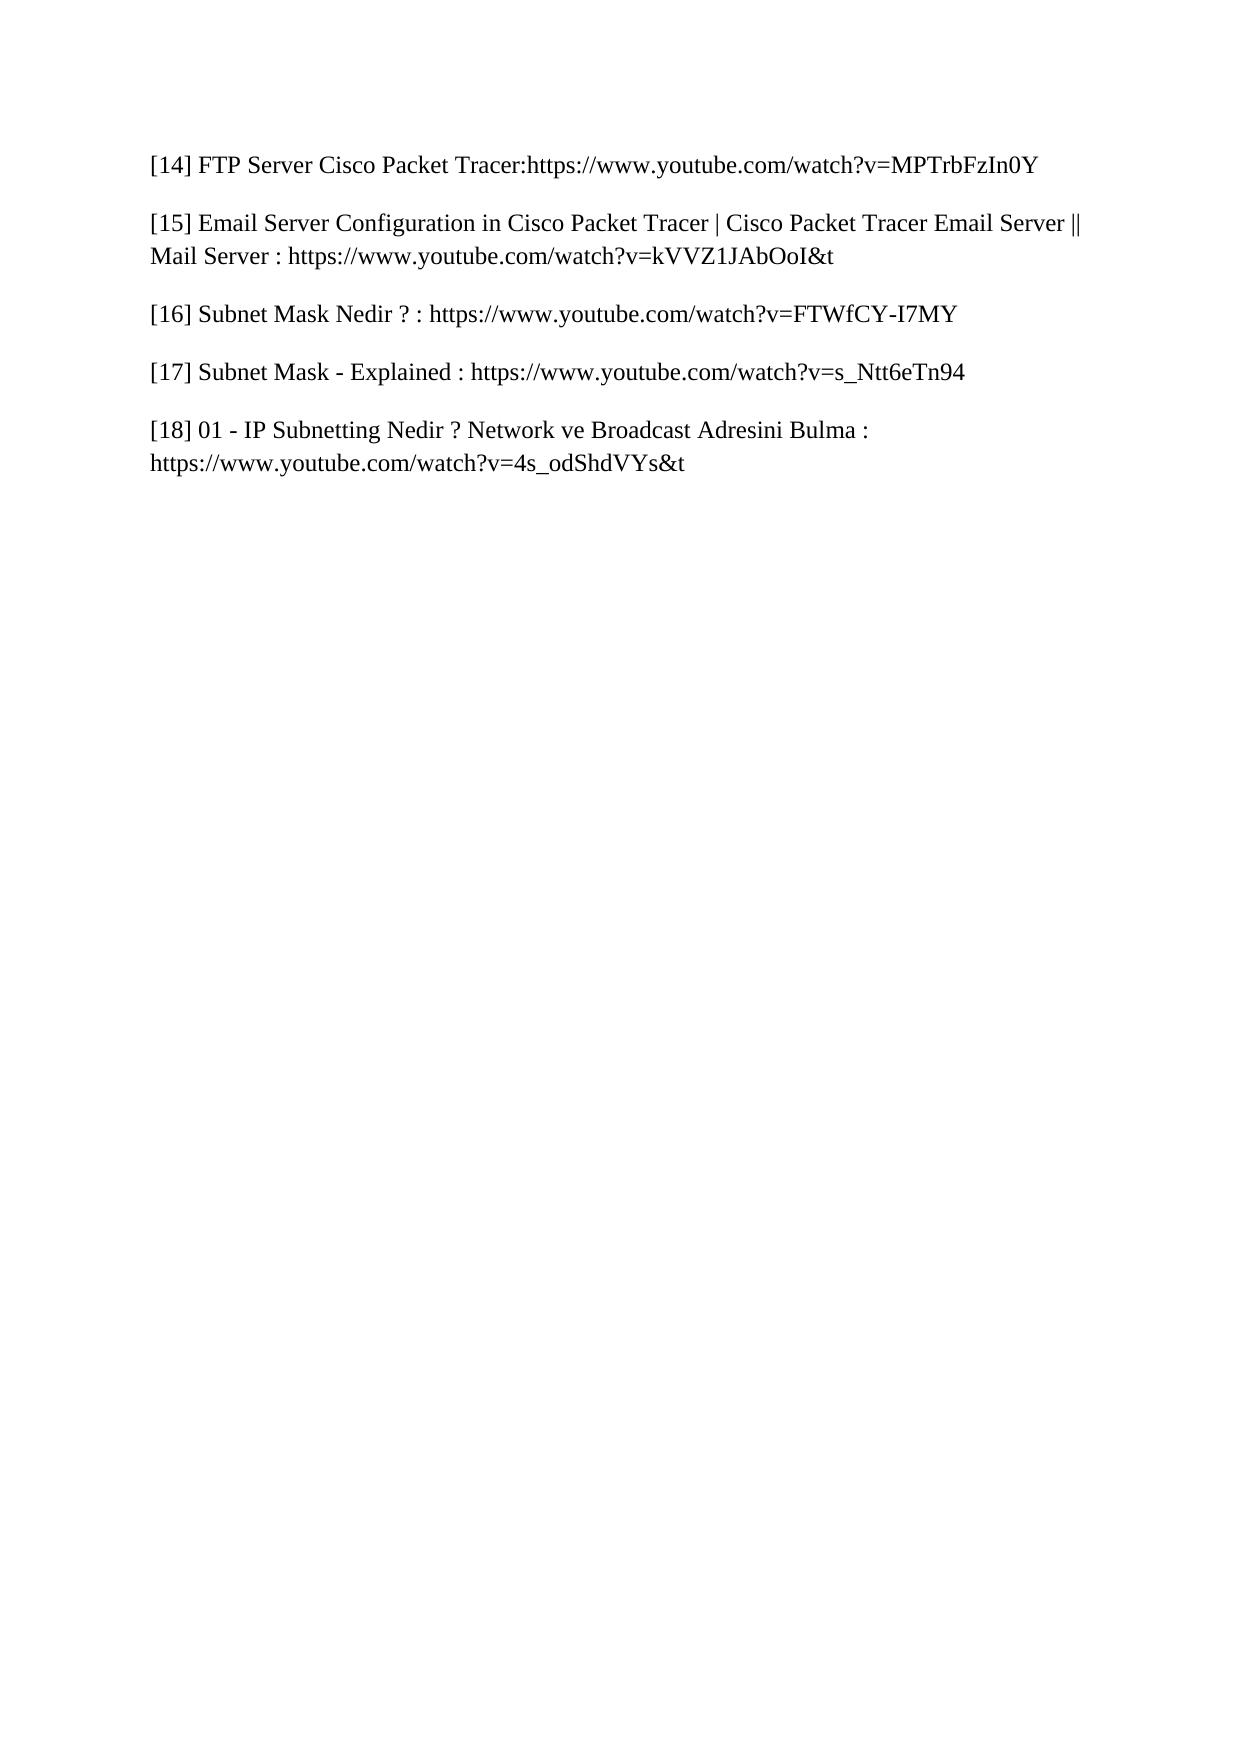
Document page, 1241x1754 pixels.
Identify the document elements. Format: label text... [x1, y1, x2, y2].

text [14] FTP Server Cisco Packet Tracer:https://www.youtube.com/watch?v=MPTrbFzIn0Y [150, 150, 1090, 179]
text [15] Email Server Configuration in Cisco Packet Tracer | Cisco Packet Tracer Email Server || Mail Server : https://www.youtube.com/watch?v=kVVZ1JAbOoI&t [150, 208, 1090, 270]
text [16] Subnet Mask Nedir ? : https://www.youtube.com/watch?v=FTWfCY-I7MY [150, 299, 1090, 328]
text [18] 01 - IP Subnetting Nedir ? Network ve Broadcast Adresini Bulma : https://www.youtube.com/watch?v=4s_odShdVYs&t [150, 415, 1090, 477]
text [17] Subnet Mask - Explained : https://www.youtube.com/watch?v=s_Ntt6eTn94 [150, 357, 1090, 386]
